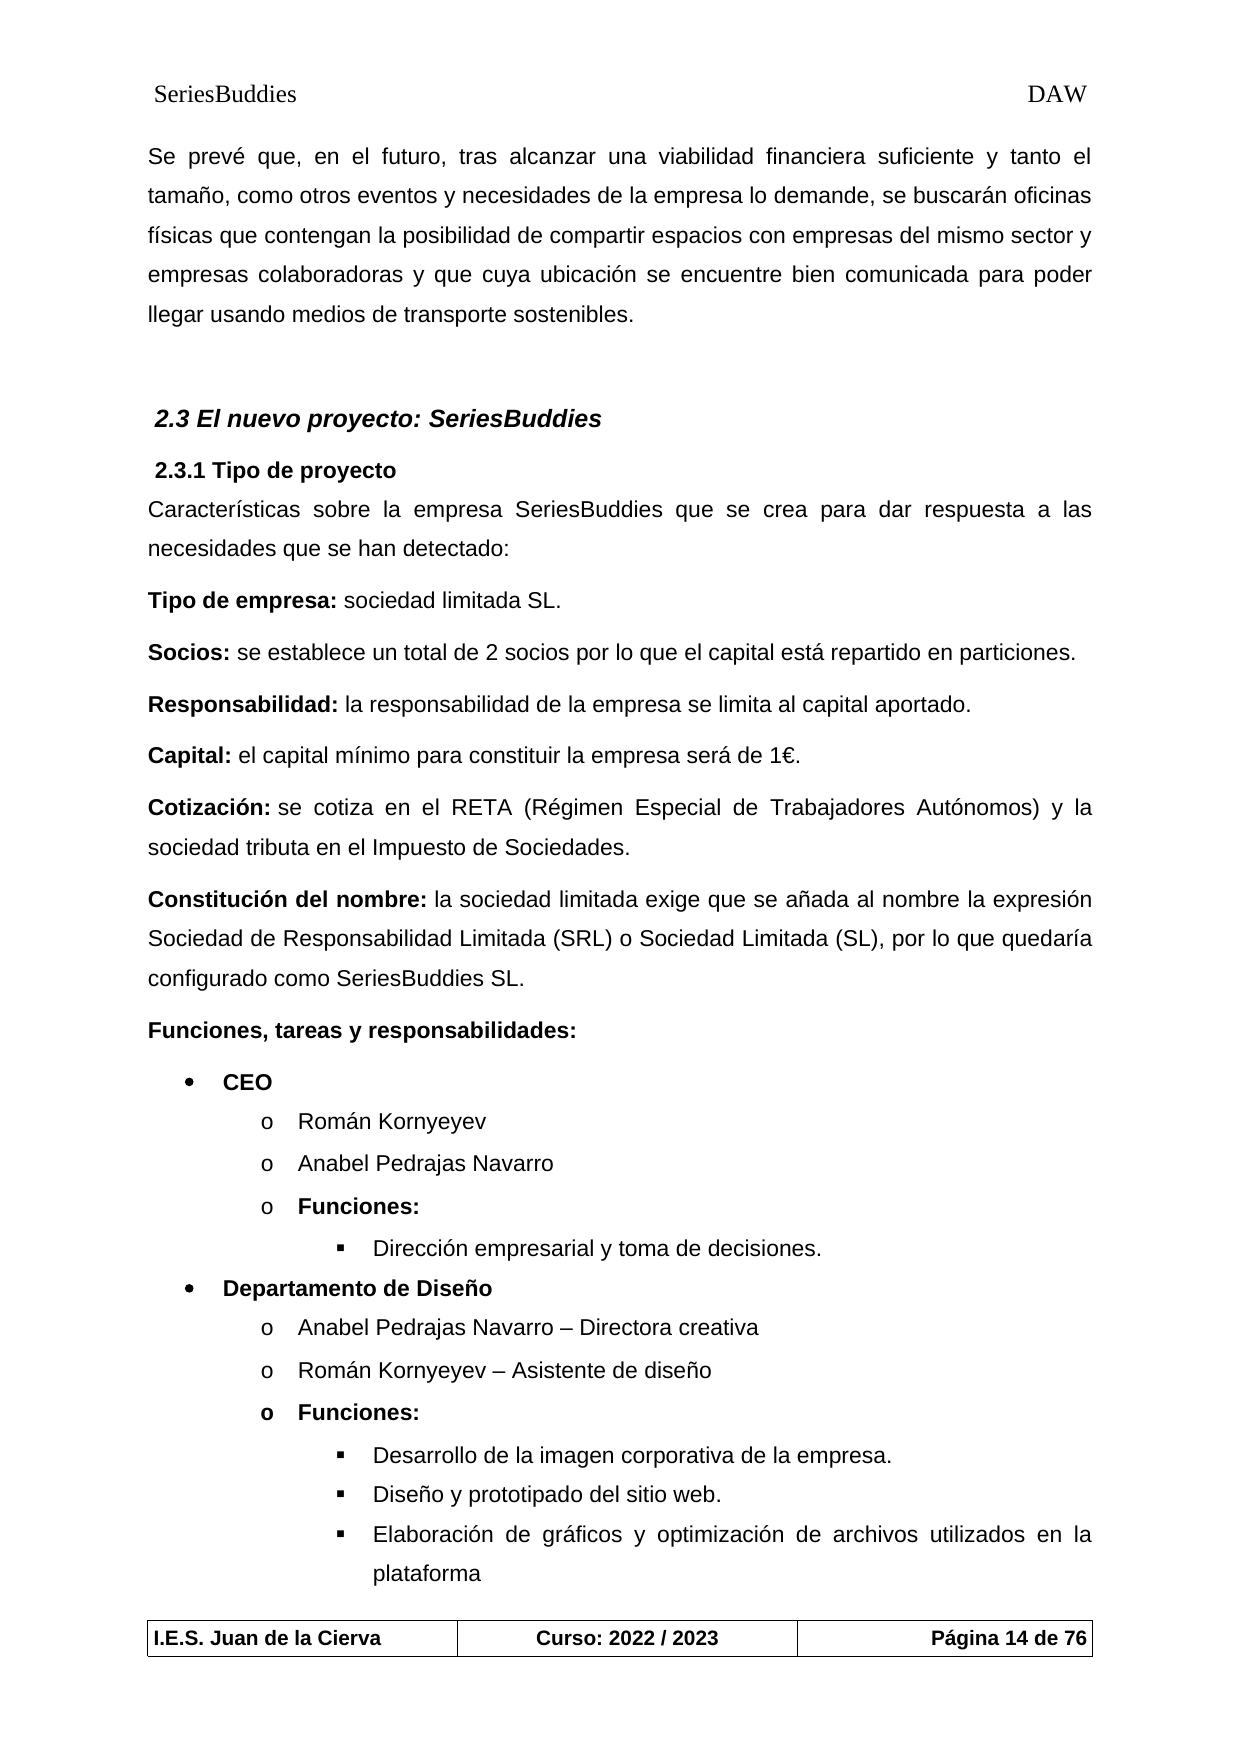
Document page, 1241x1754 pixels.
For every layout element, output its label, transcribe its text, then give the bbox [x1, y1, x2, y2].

text Capital: el capital mínimo para constituir la empresa será de 1€. [148, 742, 1093, 769]
list Román Kornyeyev [260, 1108, 1093, 1136]
list Diseño y prototipado del sitio web. [335, 1481, 1093, 1508]
text Socios: se establece un total de 2 socios por lo que el capital está repartido en particiones. [148, 639, 1093, 665]
text 2.3.1 Tipo de proyecto [154, 457, 1093, 483]
list Funciones: [260, 1399, 1093, 1428]
list Anabel Pedrajas Navarro – Directora creativa [260, 1314, 1093, 1343]
list Dirección empresarial y toma de decisiones. [335, 1235, 1093, 1262]
text Responsabilidad: la responsabilidad de la empresa se limita al capital aportado. [148, 691, 1093, 717]
text Características sobre la empresa SeriesBuddies que se crea para dar respuesta a las necesidades que se han detectado: [148, 496, 1093, 561]
text Funciones, tareas y responsabilidades: [148, 1017, 1093, 1043]
list Román Kornyeyev – Asistente de diseño [260, 1357, 1093, 1385]
text Cotización: se cotiza en el RETA (Régimen Especial de Trabajadores Autónomos) y la sociedad tributa en el Impuesto de Sociedades. [148, 794, 1093, 860]
subtitle El nuevo proyecto: SeriesBuddies [148, 404, 1093, 433]
list Elaboración de gráficos y optimización de archivos utilizados en la plataforma [335, 1521, 1093, 1587]
text Se prevé que, en el futuro, tras alcanzar una viabilidad financiera suficiente y tanto el tamaño, como otros eventos y necesidades de la empresa lo demande, se buscarán oficinas físicas que contengan la posibilidad de compartir espacios con empresas del mismo sector y empresas colaboradoras y que cuya ubicación se encuentre bien comunicada para poder llegar usando medios de transporte sostenibles. [148, 143, 1093, 327]
list Anabel Pedrajas Navarro [260, 1150, 1093, 1179]
text Constitución del nombre: la sociedad limitada exige que se añada al nombre la expresión Sociedad de Responsabilidad Limitada (SRL) o Sociedad Limitada (SL), por lo que quedaría configurado como SeriesBuddies SL. [148, 886, 1093, 991]
list CEO [185, 1068, 1093, 1095]
text Tipo de empresa: sociedad limitada SL. [148, 587, 1093, 613]
list Funciones: [260, 1193, 1093, 1221]
list Desarrollo de la imagen corporativa de la empresa. [335, 1442, 1093, 1468]
list Departamento de Diseño [185, 1275, 1093, 1301]
